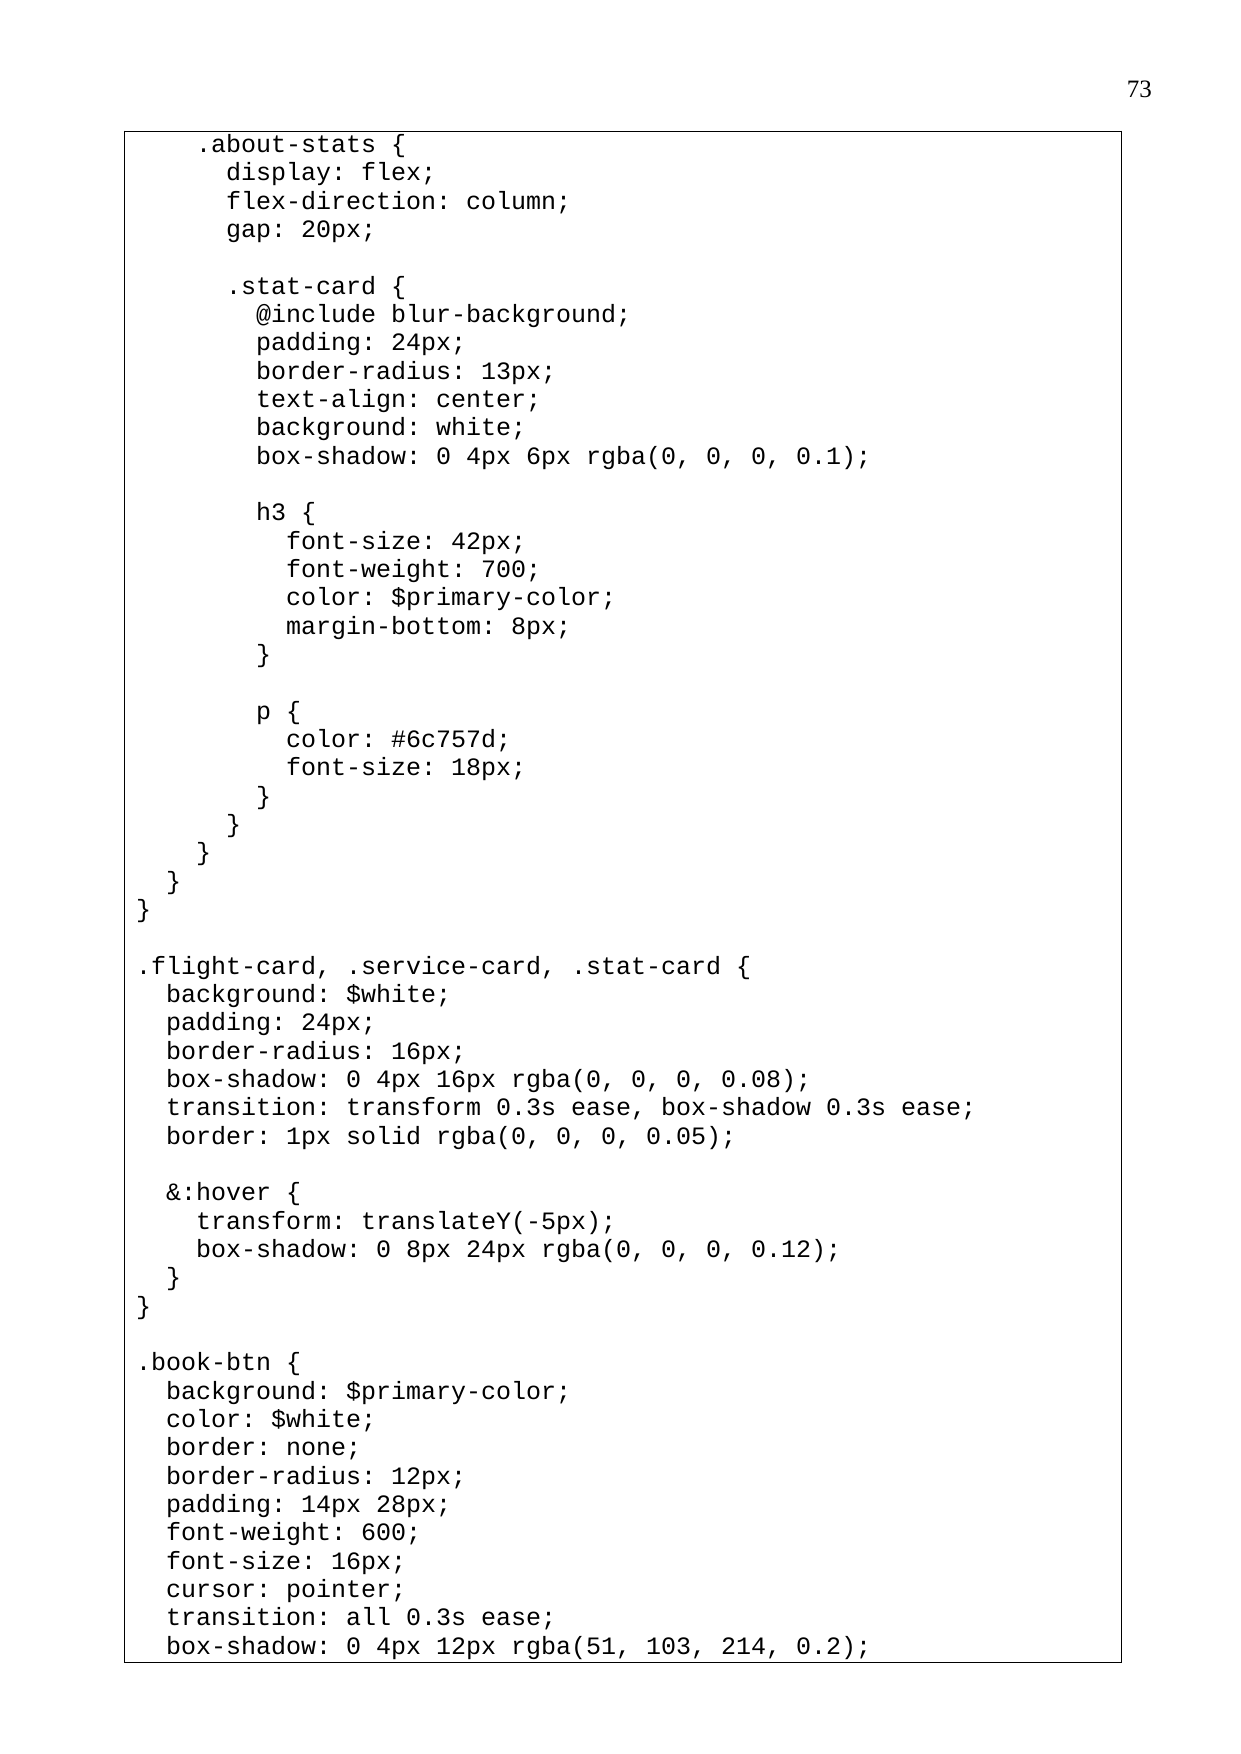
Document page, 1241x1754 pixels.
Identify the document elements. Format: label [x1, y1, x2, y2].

table_header [125, 132, 1121, 1662]
